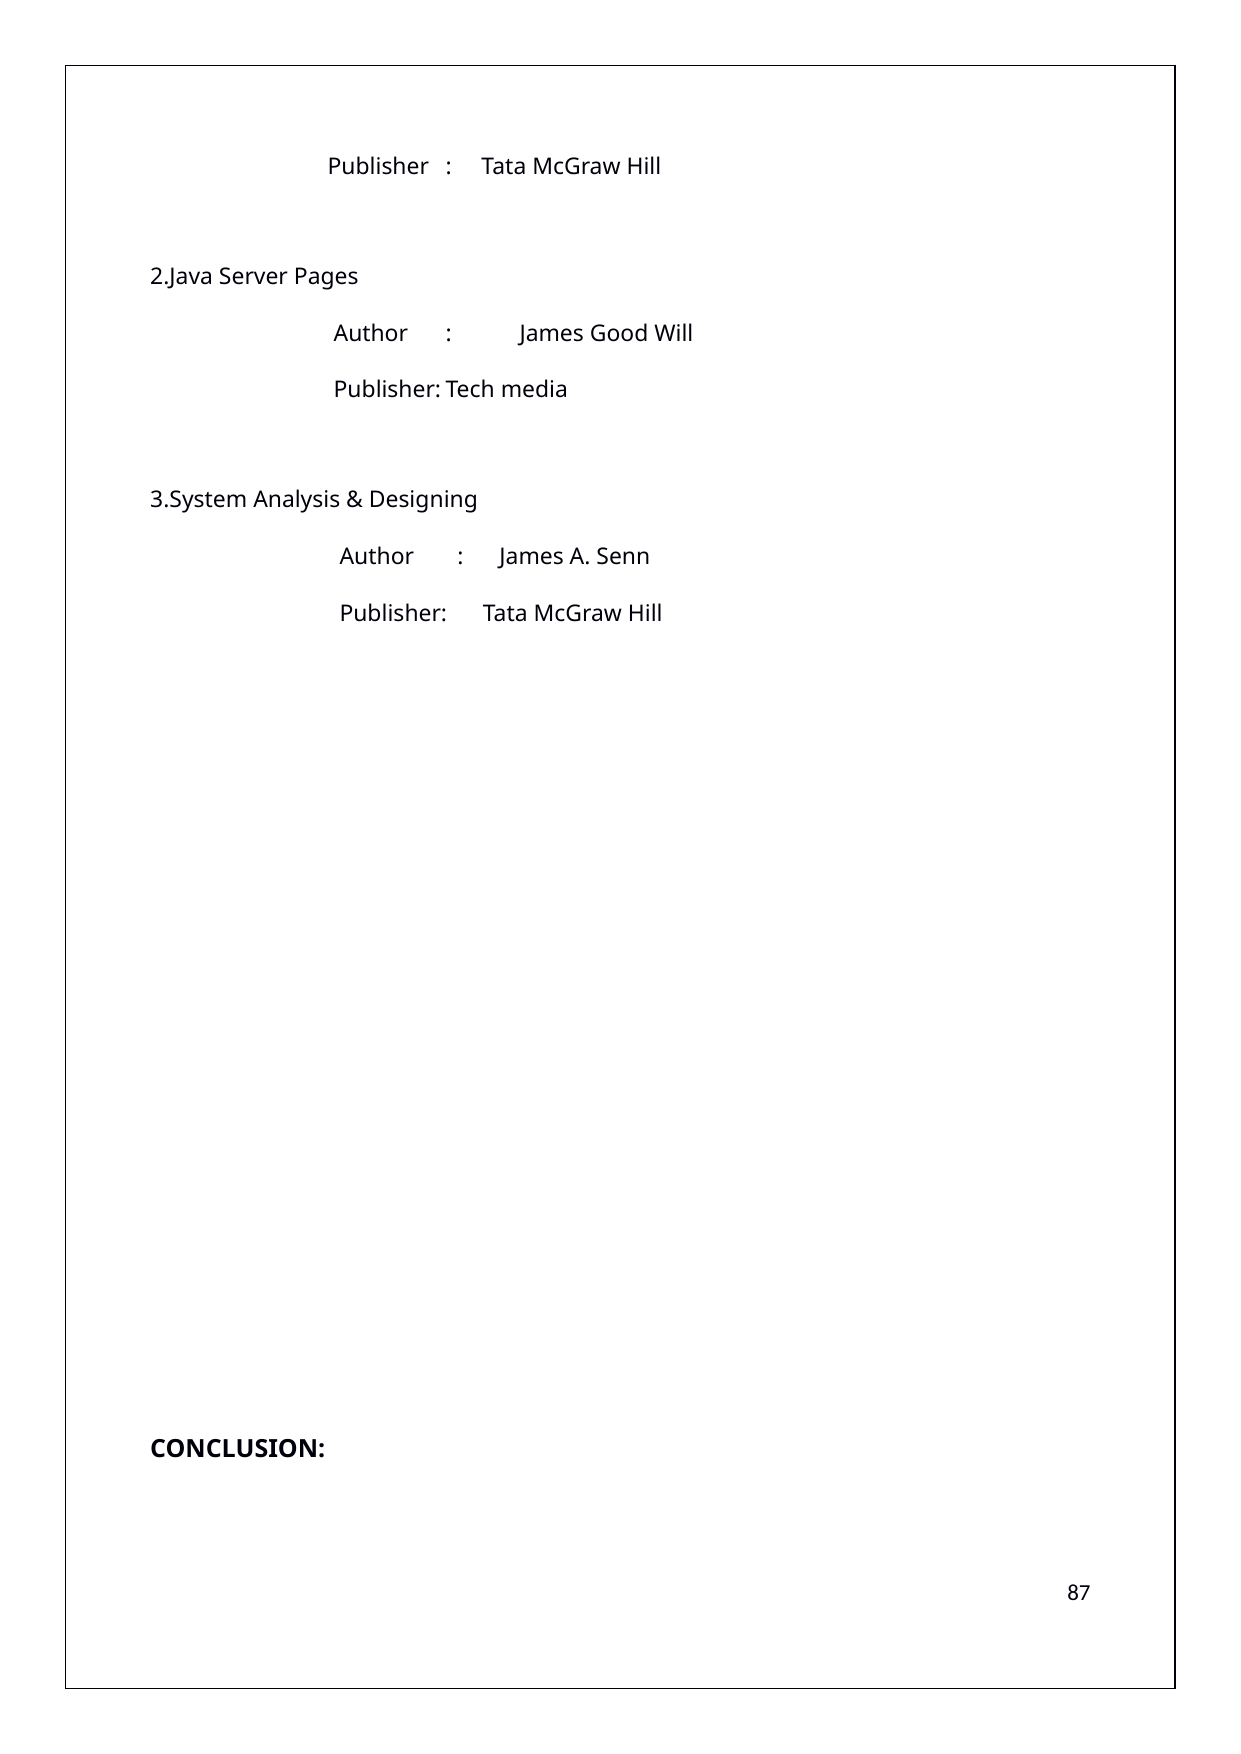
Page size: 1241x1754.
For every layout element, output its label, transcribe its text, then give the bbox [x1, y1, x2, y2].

text CONCLUSION: [150, 1431, 1090, 1465]
text Author : James Good Will [150, 317, 1090, 348]
text Publisher: Tech media [150, 373, 1090, 404]
text Publisher : Tata McGraw Hill [150, 150, 1090, 181]
text 3.System Analysis & Designing [150, 483, 1090, 514]
text 2.Java Server Pages [150, 260, 1090, 291]
text Author : James A. Senn [150, 540, 1090, 571]
text Publisher: Tata McGraw Hill [150, 597, 1090, 628]
